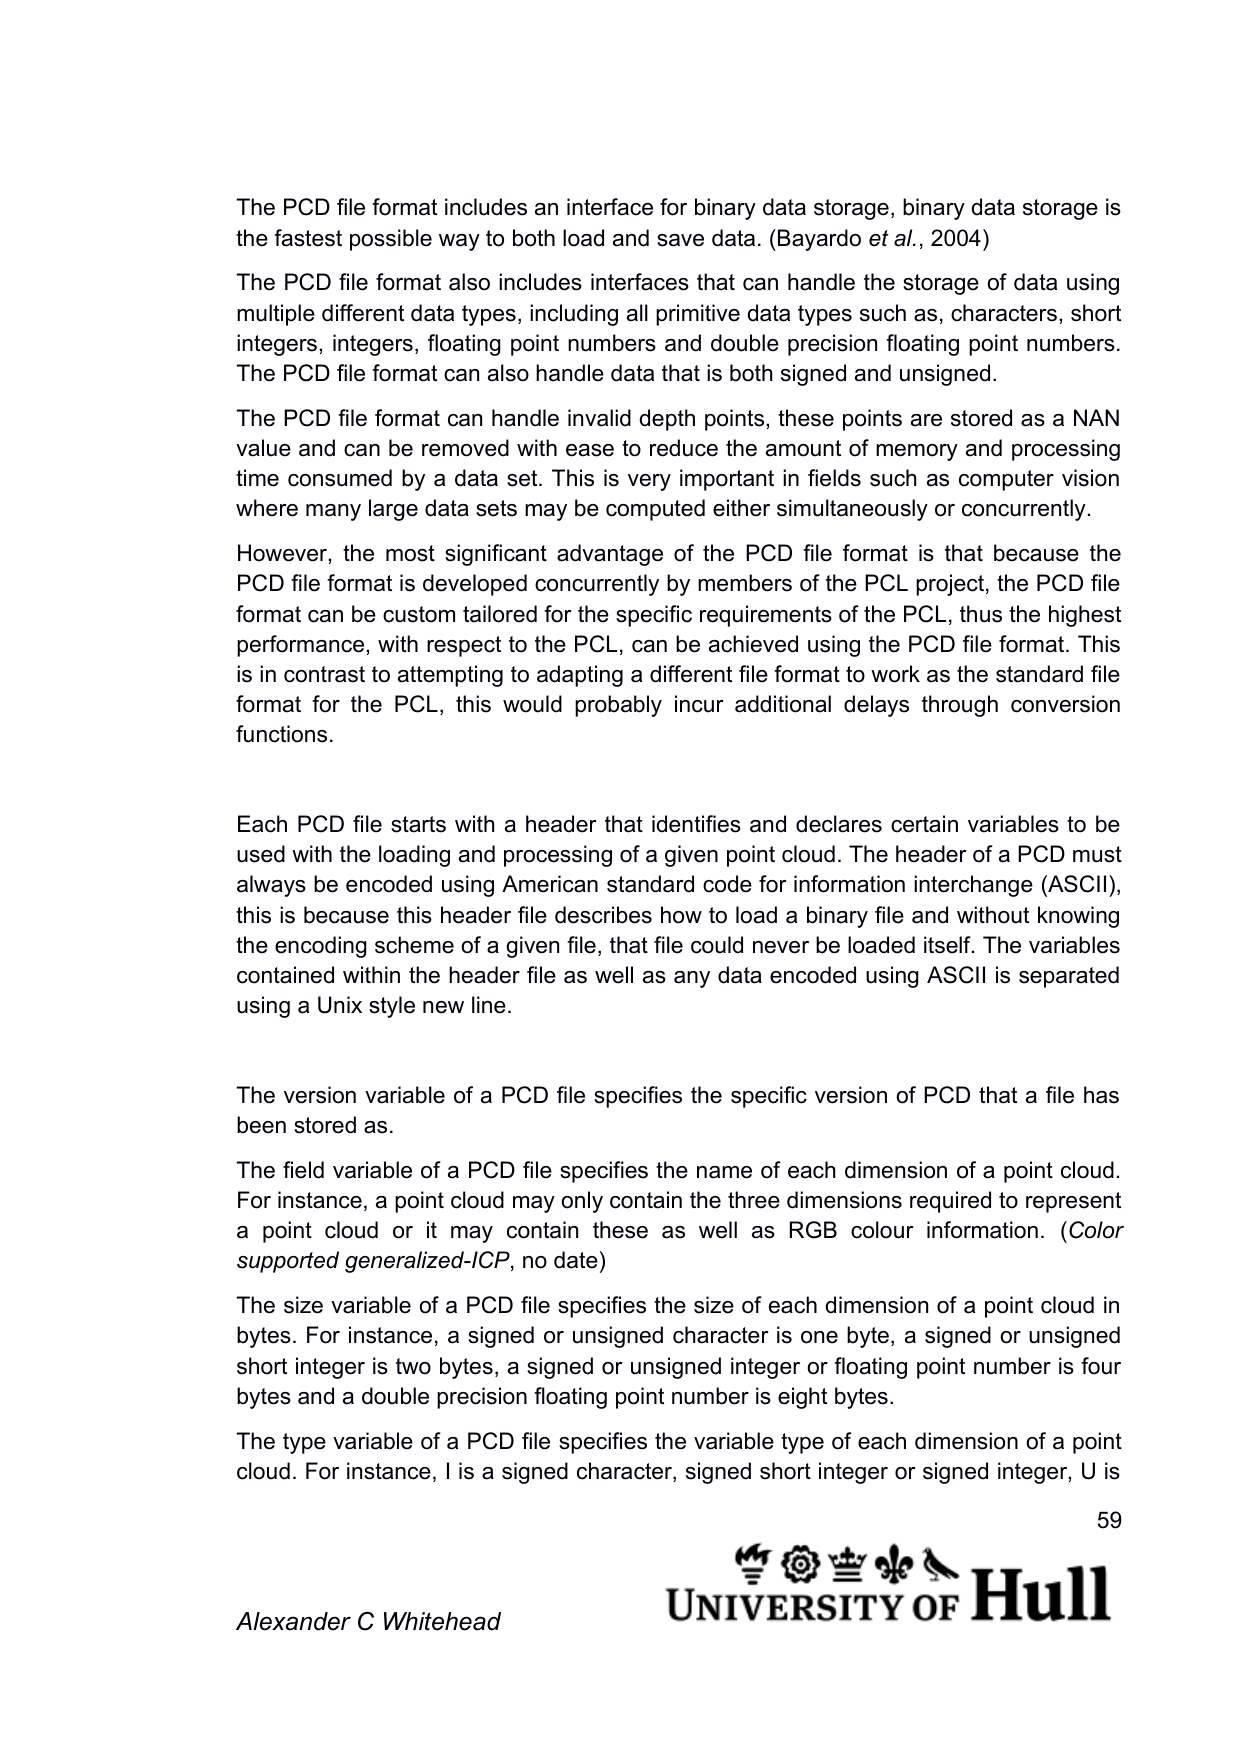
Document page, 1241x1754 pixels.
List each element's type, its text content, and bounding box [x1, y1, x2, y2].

text The field variable of a PCD file specifies the name of each dimension of a point cloud. For instance, a point cloud may only contain the three dimensions required to represent a point cloud or it may contain these as well as RGB colour information. (Color supported generalized-ICP, no date)⁠ [236, 1157, 1122, 1274]
text The version variable of a PCD file specifies the specific version of PCD that a file has been stored as. [236, 1082, 1122, 1138]
text Each PCD file starts with a header that identifies and declares certain variables to be used with the loading and processing of a given point cloud. The header of a PCD must always be encoded using American standard code for information interchange (ASCII), this is because this header file describes how to load a binary file and without knowing the encoding scheme of a given file, that file could never be loaded itself. The variables contained within the header file as well as any data encoded using ASCII is separated using a Unix style new line. [236, 811, 1122, 1019]
picture [659, 1533, 1119, 1631]
text The PCD file format can handle invalid depth points, these points are stored as a NAN value and can be removed with ease to reduce the amount of memory and processing time consumed by a data set. This is very important in fields such as computer vision where many large data sets may be computed either simultaneously or concurrently. [236, 405, 1122, 522]
text The PCD file format includes an interface for binary data storage, binary data storage is the fastest possible way to both load and save data. (Bayardo et al., 2004)⁠ [236, 194, 1122, 251]
text However, the most significant advantage of the PCD file format is that because the PCD file format is developed concurrently by members of the PCL project, the PCD file format can be custom tailored for the specific requirements of the PCL, thus the highest performance, with respect to the PCL, can be achieved using the PCD file format. This is in contrast to attempting to adapting a different file format to work as the standard file format for the PCL, this would probably incur additional delays through conversion functions. [236, 540, 1122, 748]
text The PCD file format also includes interfaces that can handle the storage of data using multiple different data types, including all primitive data types such as, characters, short integers, integers, floating point numbers and double precision floating point numbers. The PCD file format can also handle data that is both signed and unsigned. [236, 269, 1122, 386]
text The size variable of a PCD file specifies the size of each dimension of a point cloud in bytes. For instance, a signed or unsigned character is one byte, a signed or unsigned short integer is two bytes, a signed or unsigned integer or floating point number is four bytes and a double precision floating point number is eight bytes. [236, 1292, 1122, 1409]
